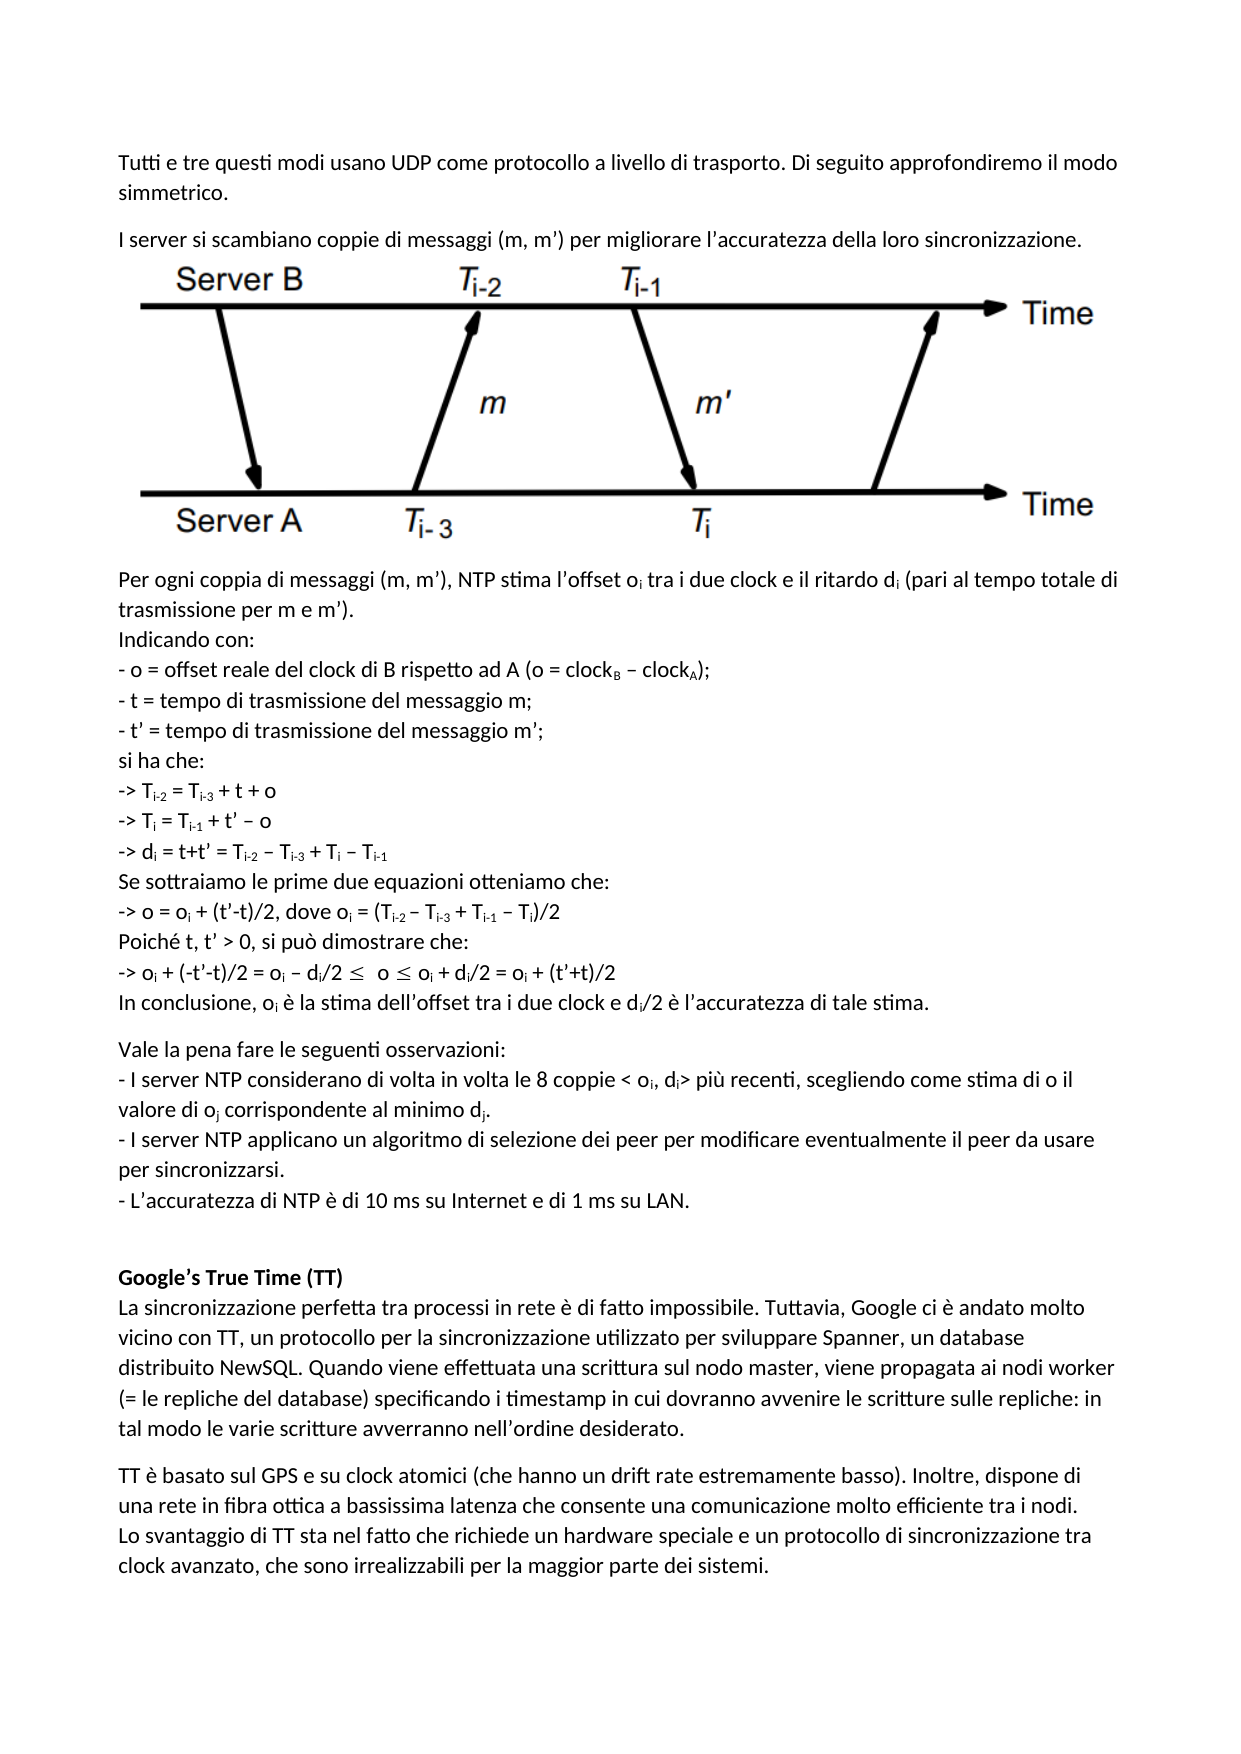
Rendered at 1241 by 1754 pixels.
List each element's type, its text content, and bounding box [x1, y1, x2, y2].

text Tutti e tre questi modi usano UDP come protocollo a livello di trasporto. Di seguito approfondiremo il modo simmetrico. [118, 148, 1122, 206]
text Google’s True Time (TT) La sincronizzazione perfetta tra processi in rete è di fatto impossibile. Tuttavia, Google ci è andato molto vicino con TT, un protocollo per la sincronizzazione utilizzato per sviluppare Spanner, un database distribuito NewSQL. Quando viene effettuata una scrittura sul nodo master, viene propagata ai nodi worker (= le repliche del database) specificando i timestamp in cui dovranno avvenire le scritture sulle repliche: in tal modo le varie scritture avverranno nell’ordine desiderato. [118, 1233, 1122, 1442]
text Vale la pena fare le seguenti osservazioni: - I server NTP considerano di volta in volta le 8 coppie < oi, di> più recenti, scegliendo come stima di o il valore di oj corrispondente al minimo dj. - I server NTP applicano un algoritmo di selezione dei peer per modificare eventualmente il peer da usare per sincronizzarsi. - L’accuratezza di NTP è di 10 ms su Internet e di 1 ms su LAN. [118, 1035, 1122, 1214]
picture [118, 255, 1110, 547]
text TT è basato sul GPS e su clock atomici (che hanno un drift rate estremamente basso). Inoltre, dispone di una rete in fibra ottica a bassissima latenza che consente una comunicazione molto efficiente tra i nodi. Lo svantaggio di TT sta nel fatto che richiede un hardware speciale e un protocollo di sincronizzazione tra clock avanzato, che sono irrealizzabili per la maggior parte dei sistemi. [118, 1461, 1122, 1579]
text Per ogni coppia di messaggi (m, m’), NTP stima l’offset oi tra i due clock e il ritardo di (pari al tempo totale di trasmissione per m e m’). Indicando con: - o = offset reale del clock di B rispetto ad A (o = clockB – clockA); - t = tempo di trasmissione del messaggio m; - t’ = tempo di trasmissione del messaggio m’; si ha che: -> Ti-2 = Ti-3 + t + o -> Ti = Ti-1 + t’ – o -> di = t+t’ = Ti-2 – Ti-3 + Ti – Ti-1 Se sottraiamo le prime due equazioni otteniamo che: -> o = oi + (t’-t)/2, dove oi = (Ti-2 – Ti-3 + Ti-1 – Ti)/2 Poiché t, t’ > 0, si può dimostrare che: -> oi + (-t’-t)/2 = oi – di/2 £ o £ oi + di/2 = oi + (t’+t)/2 In conclusione, oi è la stima dell’offset tra i due clock e di/2 è l’accuratezza di tale stima. [118, 565, 1122, 1016]
